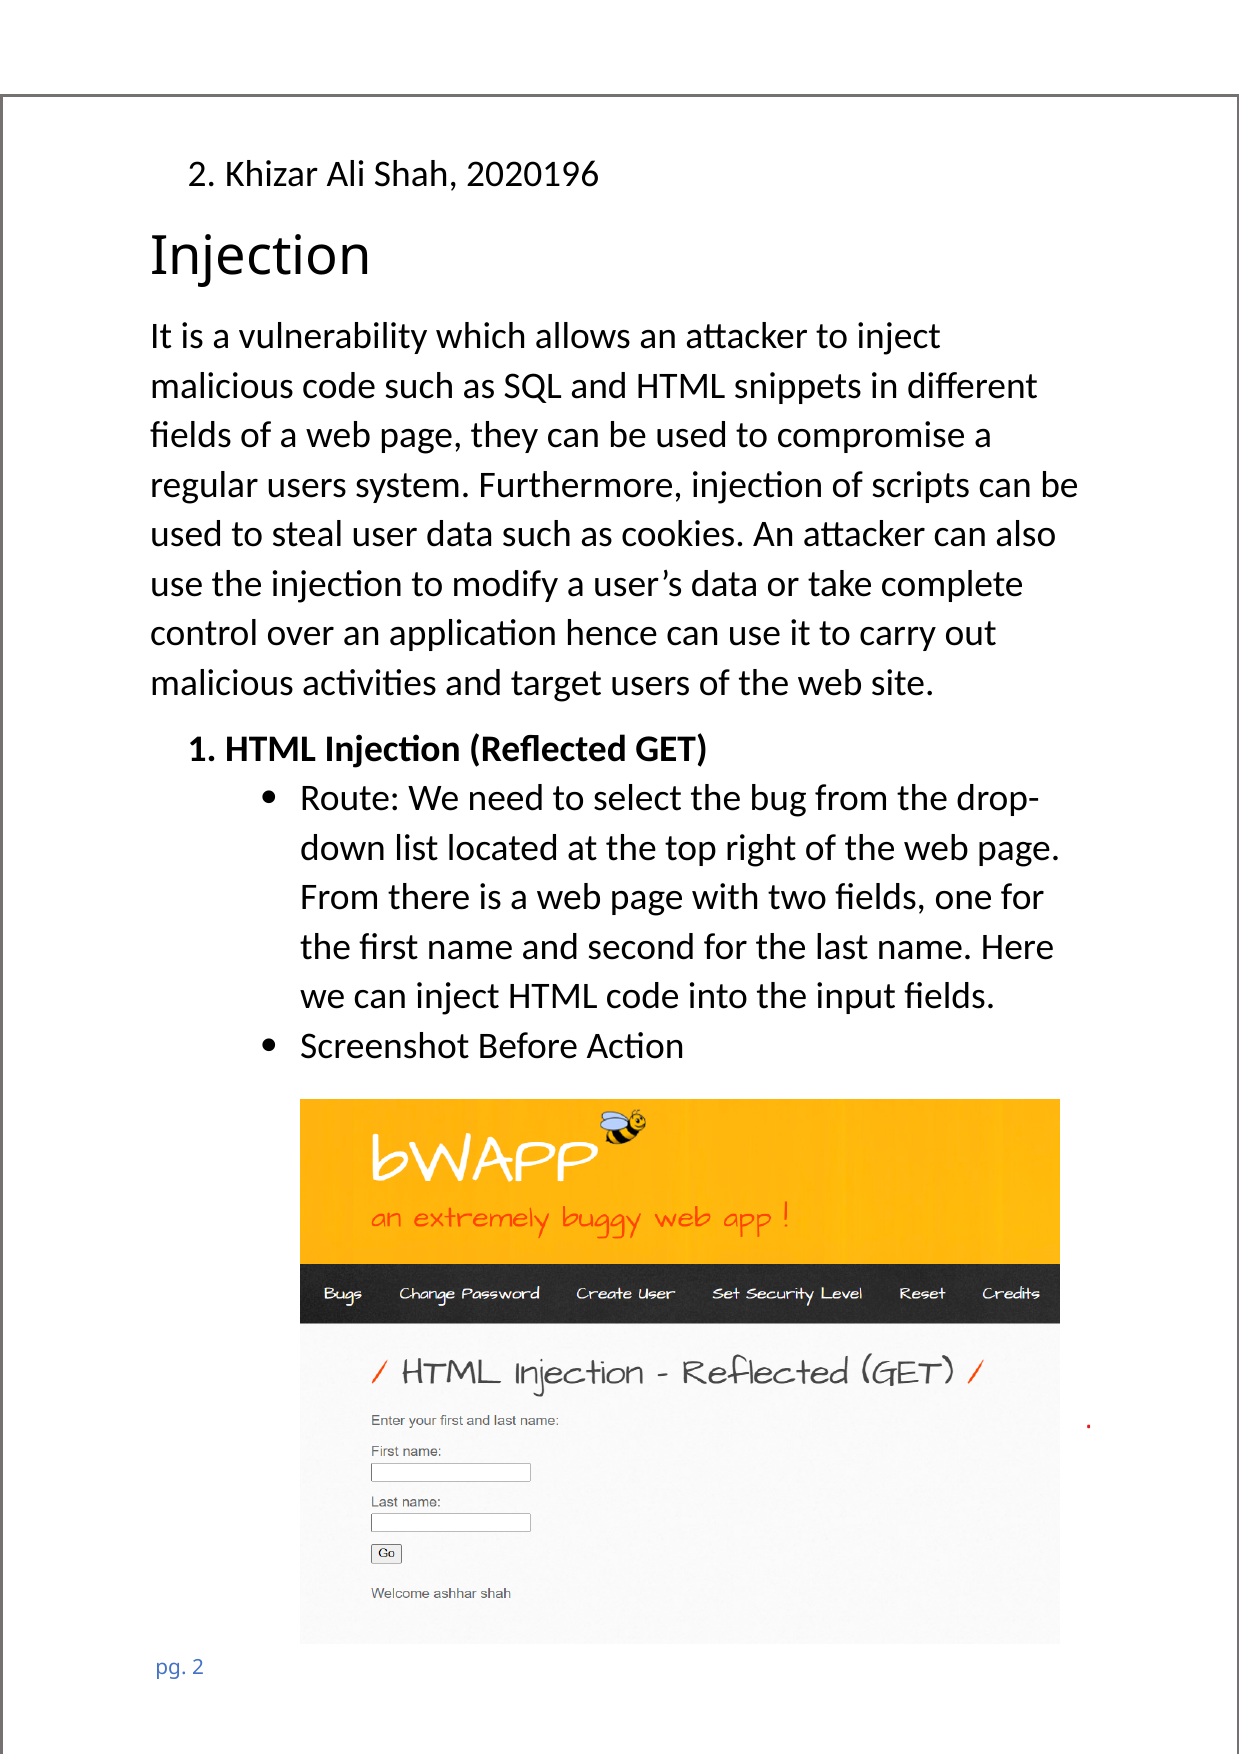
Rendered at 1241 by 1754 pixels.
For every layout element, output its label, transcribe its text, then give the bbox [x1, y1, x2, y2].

text Injection [150, 216, 1090, 290]
picture [300, 1099, 1091, 1644]
list HTML Injection (Reflected GET) [187, 725, 1090, 771]
list Screenshot Before Action [262, 1022, 1090, 1068]
list Route: We need to select the bug from the drop-down list located at the top right of the web page. From there is a web page with two fields, one for the first name and second for the last name. Here we can inject HTML code into the input fields. [262, 774, 1090, 1018]
text It is a vulnerability which allows an attacker to inject malicious code such as SQL and HTML snippets in different fields of a web page, they can be used to compromise a regular users system. Furthermore, injection of scripts can be used to steal user data such as cookies. An attacker can also use the injection to modify a user’s data or take complete control over an application hence can use it to carry out malicious activities and target users of the web site. [150, 312, 1090, 704]
list Khizar Ali Shah, 2020196 [187, 150, 1090, 196]
